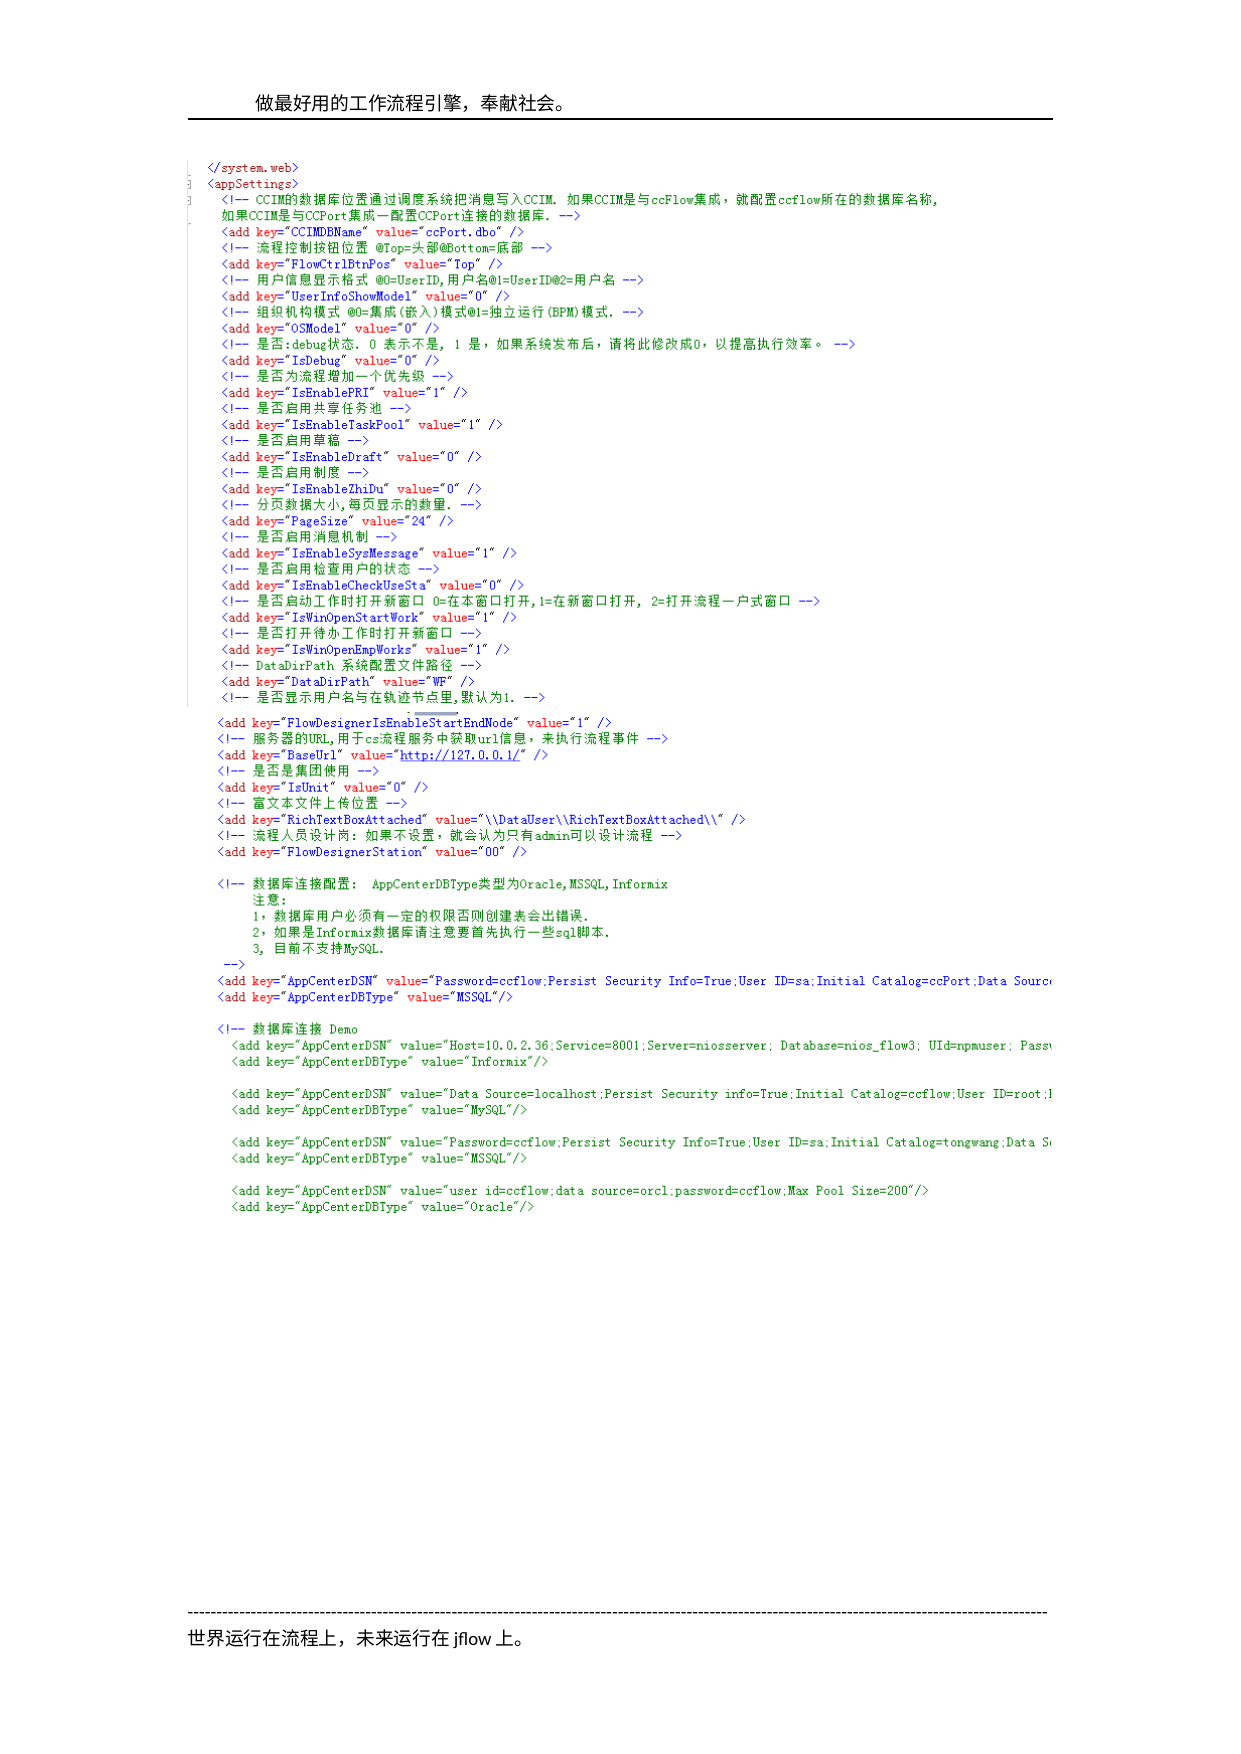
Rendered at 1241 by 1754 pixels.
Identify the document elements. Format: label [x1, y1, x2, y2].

picture [187, 712, 1052, 1218]
picture [187, 160, 1054, 707]
